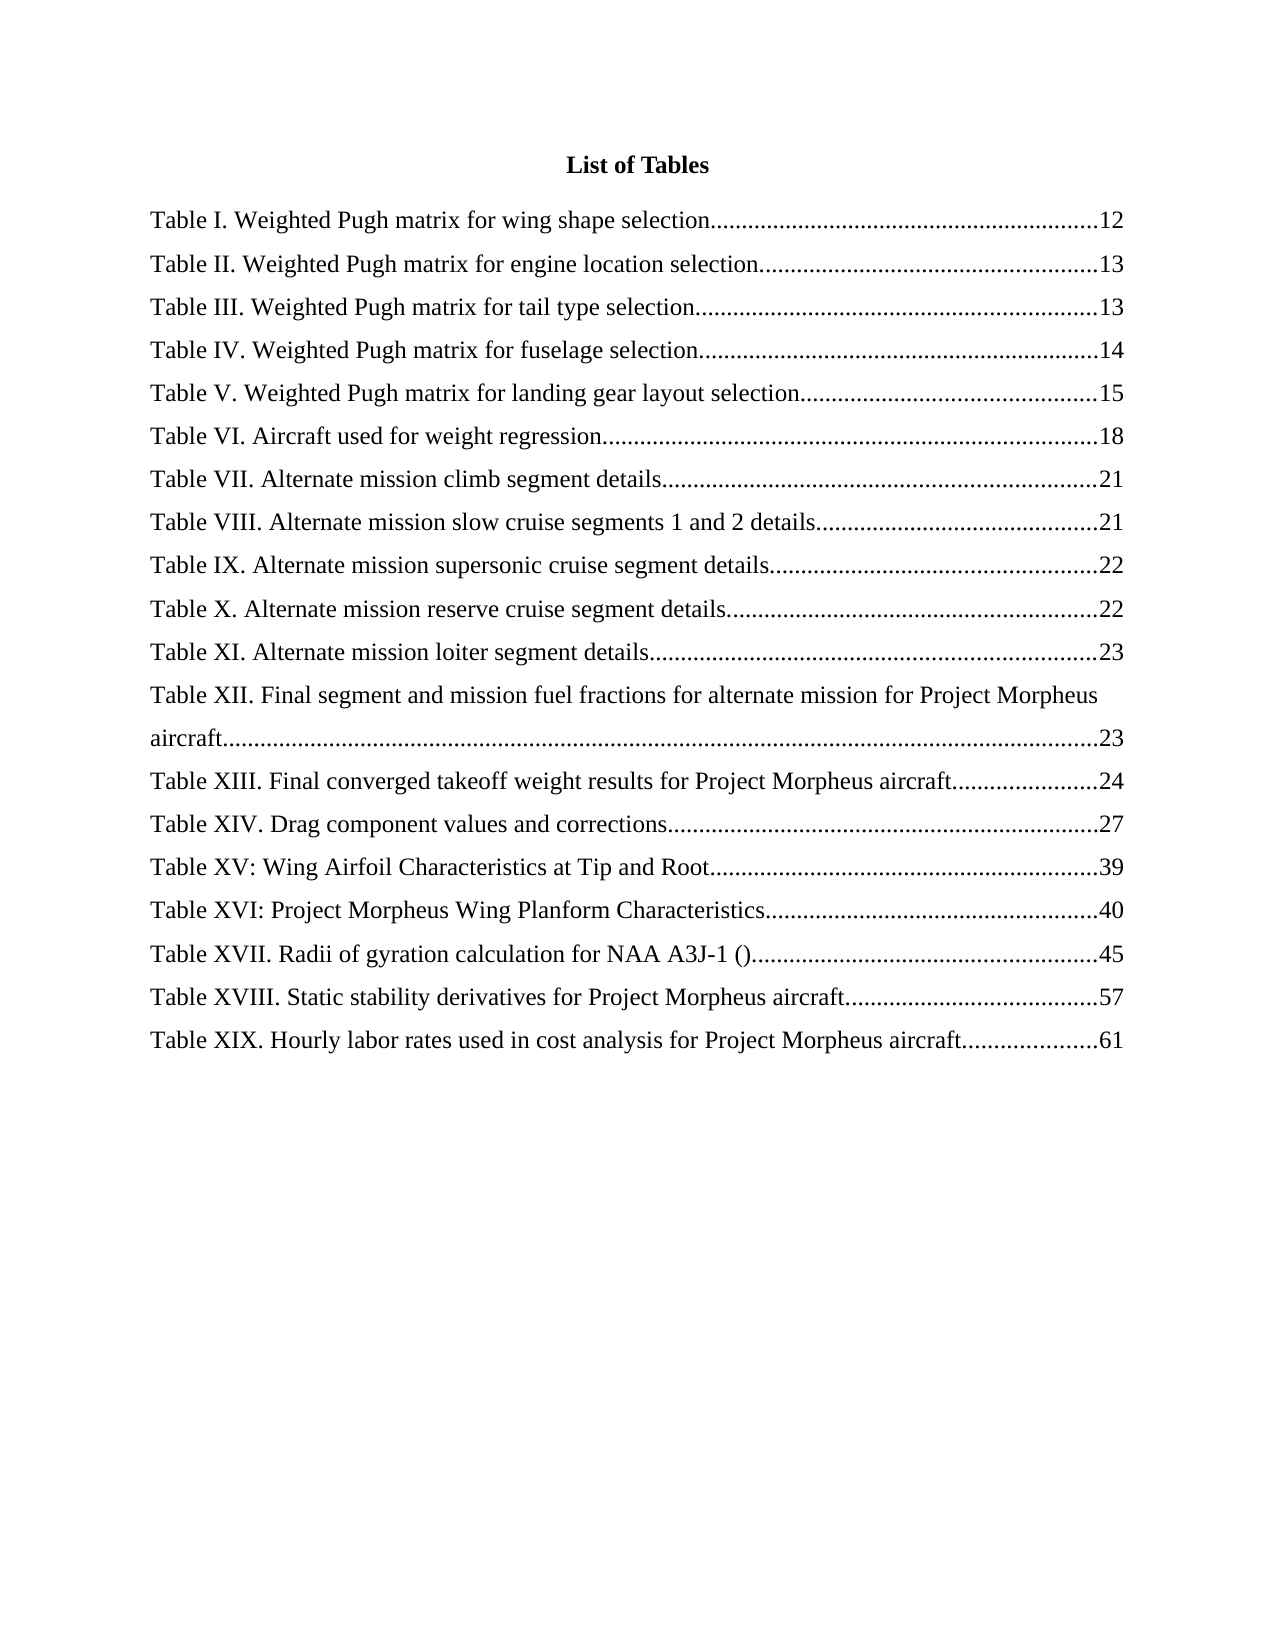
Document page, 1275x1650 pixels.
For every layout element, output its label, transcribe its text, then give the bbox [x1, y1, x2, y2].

text Table XIV. Drag component values and corrections 27 [150, 809, 1125, 838]
subtitle List of Tables [150, 150, 1125, 179]
text Table XI. Alternate mission loiter segment details. 23 [150, 637, 1125, 666]
text Table XII. Final segment and mission fuel fractions for alternate mission for Project Morpheus aircraft. 23 [150, 680, 1125, 752]
text Table IV. Weighted Pugh matrix for fuselage selection. 14 [150, 335, 1125, 364]
text Table XIX. Hourly labor rates used in cost analysis for Project Morpheus aircraft. 61 [150, 1025, 1125, 1054]
text Table V. Weighted Pugh matrix for landing gear layout selection. 15 [150, 378, 1125, 407]
text Table III. Weighted Pugh matrix for tail type selection. 13 [150, 292, 1125, 321]
text Table XVIII. Static stability derivatives for Project Morpheus aircraft. 57 [150, 982, 1125, 1011]
text Table XV: Wing Airfoil Characteristics at Tip and Root 39 [150, 852, 1125, 881]
text Table VIII. Alternate mission slow cruise segments 1 and 2 details. 21 [150, 507, 1125, 536]
text Table XIII. Final converged takeoff weight results for Project Morpheus aircraft. 24 [150, 766, 1125, 795]
text Table X. Alternate mission reserve cruise segment details. 22 [150, 594, 1125, 622]
text Table XVII. Radii of gyration calculation for NAA A3J-1 (). 45 [150, 939, 1125, 967]
text Table II. Weighted Pugh matrix for engine location selection. 13 [150, 249, 1125, 277]
text Table XVI: Project Morpheus Wing Planform Characteristics 40 [150, 896, 1125, 924]
text Table I. Weighted Pugh matrix for wing shape selection. 12 [150, 206, 1125, 234]
text Table IX. Alternate mission supersonic cruise segment details. 22 [150, 551, 1125, 579]
text Table VII. Alternate mission climb segment details. 21 [150, 464, 1125, 493]
text Table VI. Aircraft used for weight regression. 18 [150, 421, 1125, 450]
